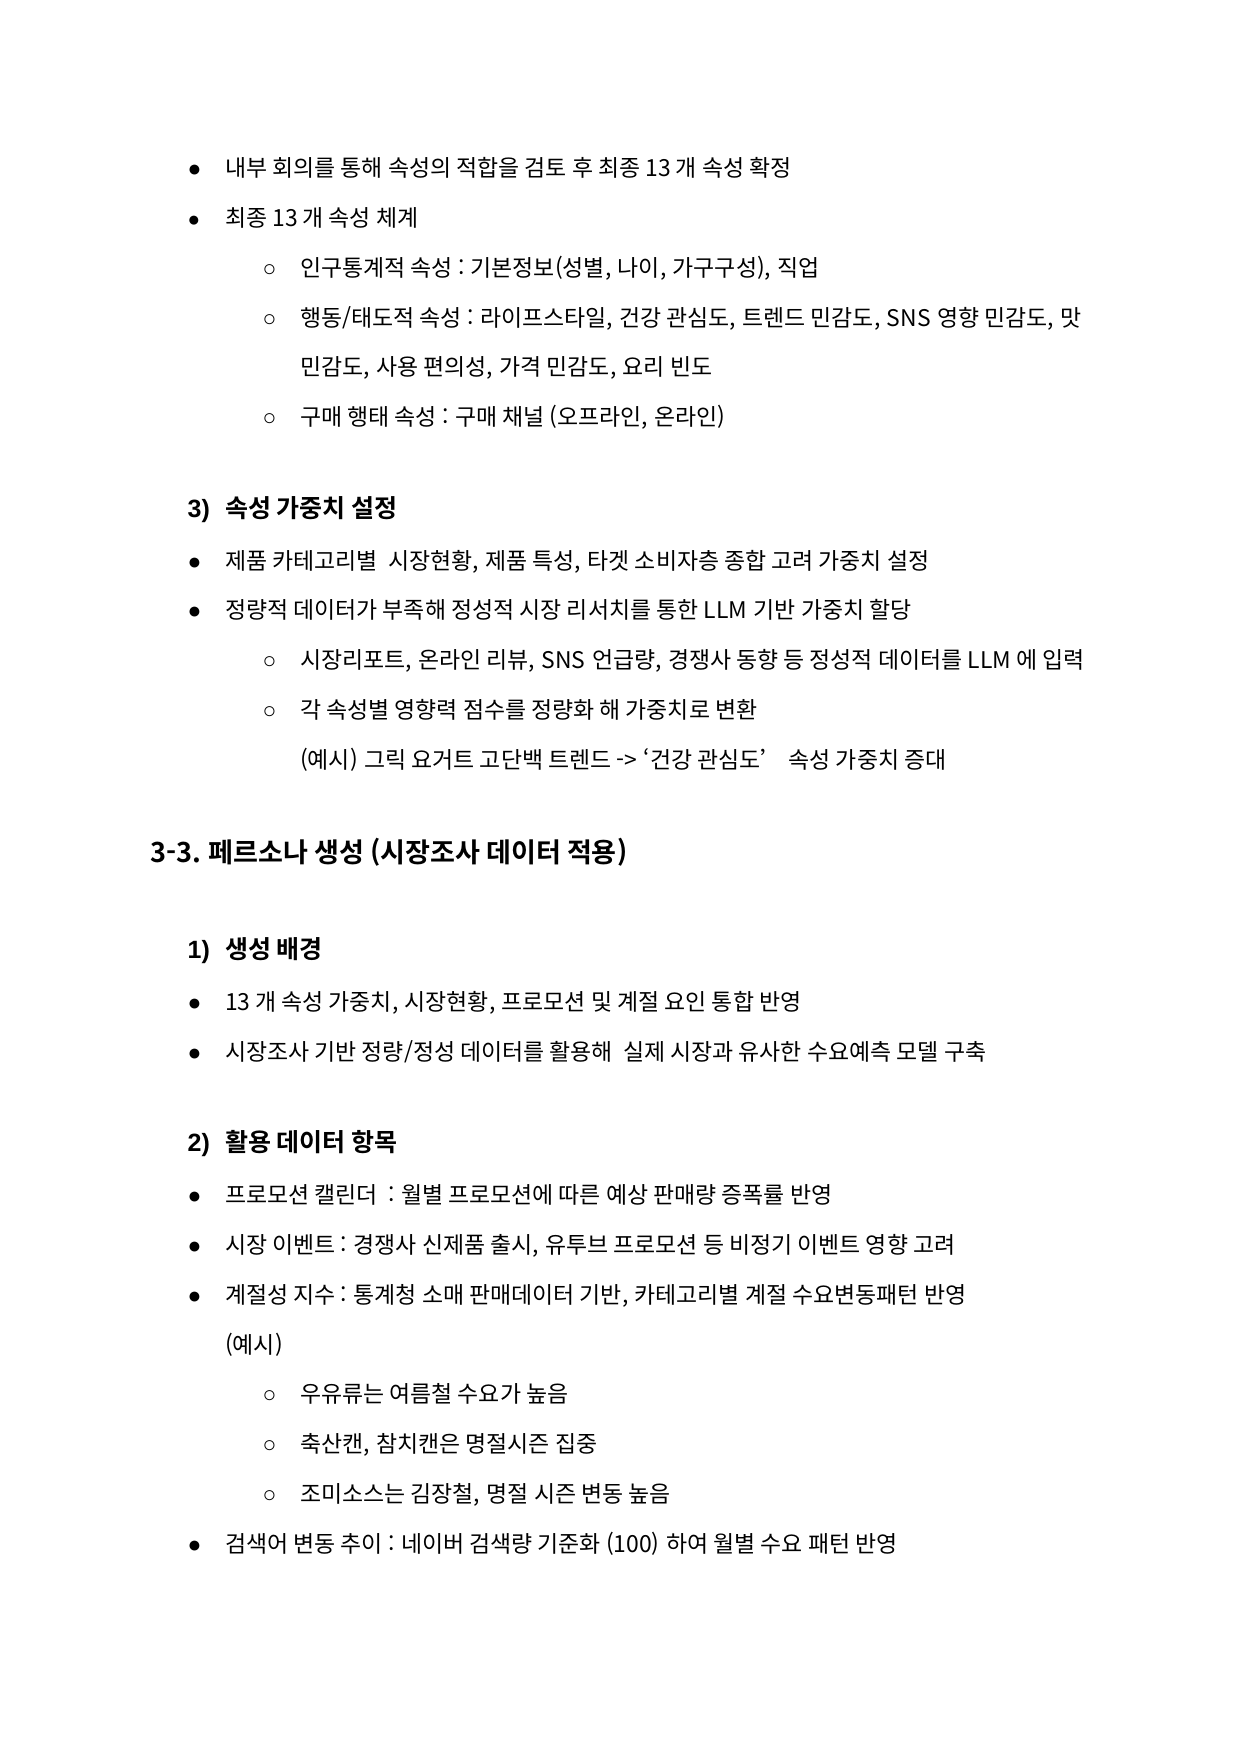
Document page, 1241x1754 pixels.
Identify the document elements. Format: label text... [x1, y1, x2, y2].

list 조미소스는 김장철, 명절 시즌 변동 높음 [262, 1476, 1090, 1509]
list 시장조사 기반 정량/정성 데이터를 활용해 실제 시장과 유사한 수요예측 모델 구축 [187, 1033, 1090, 1067]
list 정량적 데이터가 부족해 정성적 시장 리서치를 통한 LLM 기반 가중치 할당 [187, 592, 1090, 626]
list 활용 데이터 항목 [187, 1123, 1090, 1159]
text 3-3. 페르소나 생성 (시장조사 데이터 적용) [150, 831, 1090, 870]
list 13개 속성 가중치, 시장현황, 프로모션 및 계절 요인 통합 반영 [187, 984, 1090, 1017]
list 내부 회의를 통해 속성의 적합을 검토 후 최종 13개 속성 확정 [187, 150, 1090, 183]
list 인구통계적 속성 : 기본정보(성별, 나이, 가구구성), 직업 [262, 249, 1090, 283]
list 생성 배경 [187, 929, 1090, 966]
list 최종 13개 속성 체계 [187, 200, 1090, 233]
list 구매 행태 속성 : 구매 채널 (오프라인, 온라인) [262, 399, 1090, 432]
list 각 속성별 영향력 점수를 정량화 해 가중치로 변환 [262, 692, 1090, 725]
list 행동/태도적 속성 : 라이프스타일, 건강 관심도, 트렌드 민감도, SNS 영향 민감도, 맛 민감도, 사용 편의성, 가격 민감도, 요리 빈도 [262, 299, 1090, 382]
text (예시) [225, 1327, 1090, 1360]
list 제품 카테고리별 시장현황, 제품 특성, 타겟 소비자층 종합 고려 가중치 설정 [187, 543, 1090, 576]
text (예시) 그릭 요거트 고단백 트렌드 -> ‘건강 관심도’ 속성 가중치 증대 [225, 742, 1090, 775]
list 시장 이벤트 : 경쟁사 신제품 출시, 유투브 프로모션 등 비정기 이벤트 영향 고려 [187, 1227, 1090, 1260]
list 시장리포트, 온라인 리뷰, SNS 언급량, 경쟁사 동향 등 정성적 데이터를 LLM에 입력 [262, 642, 1090, 675]
list 프로모션 캘린더 : 월별 프로모션에 따른 예상 판매량 증폭률 반영 [187, 1177, 1090, 1210]
list 계절성 지수 : 통계청 소매 판매데이터 기반, 카테고리별 계절 수요변동패턴 반영 [187, 1277, 1090, 1310]
list 축산캔, 참치캔은 명절시즌 집중 [262, 1426, 1090, 1459]
list 우유류는 여름철 수요가 높음 [262, 1376, 1090, 1409]
list 속성 가중치 설정 [187, 488, 1090, 524]
list 검색어 변동 추이 : 네이버 검색량 기준화 (100) 하여 월별 수요 패턴 반영 [187, 1526, 1090, 1559]
